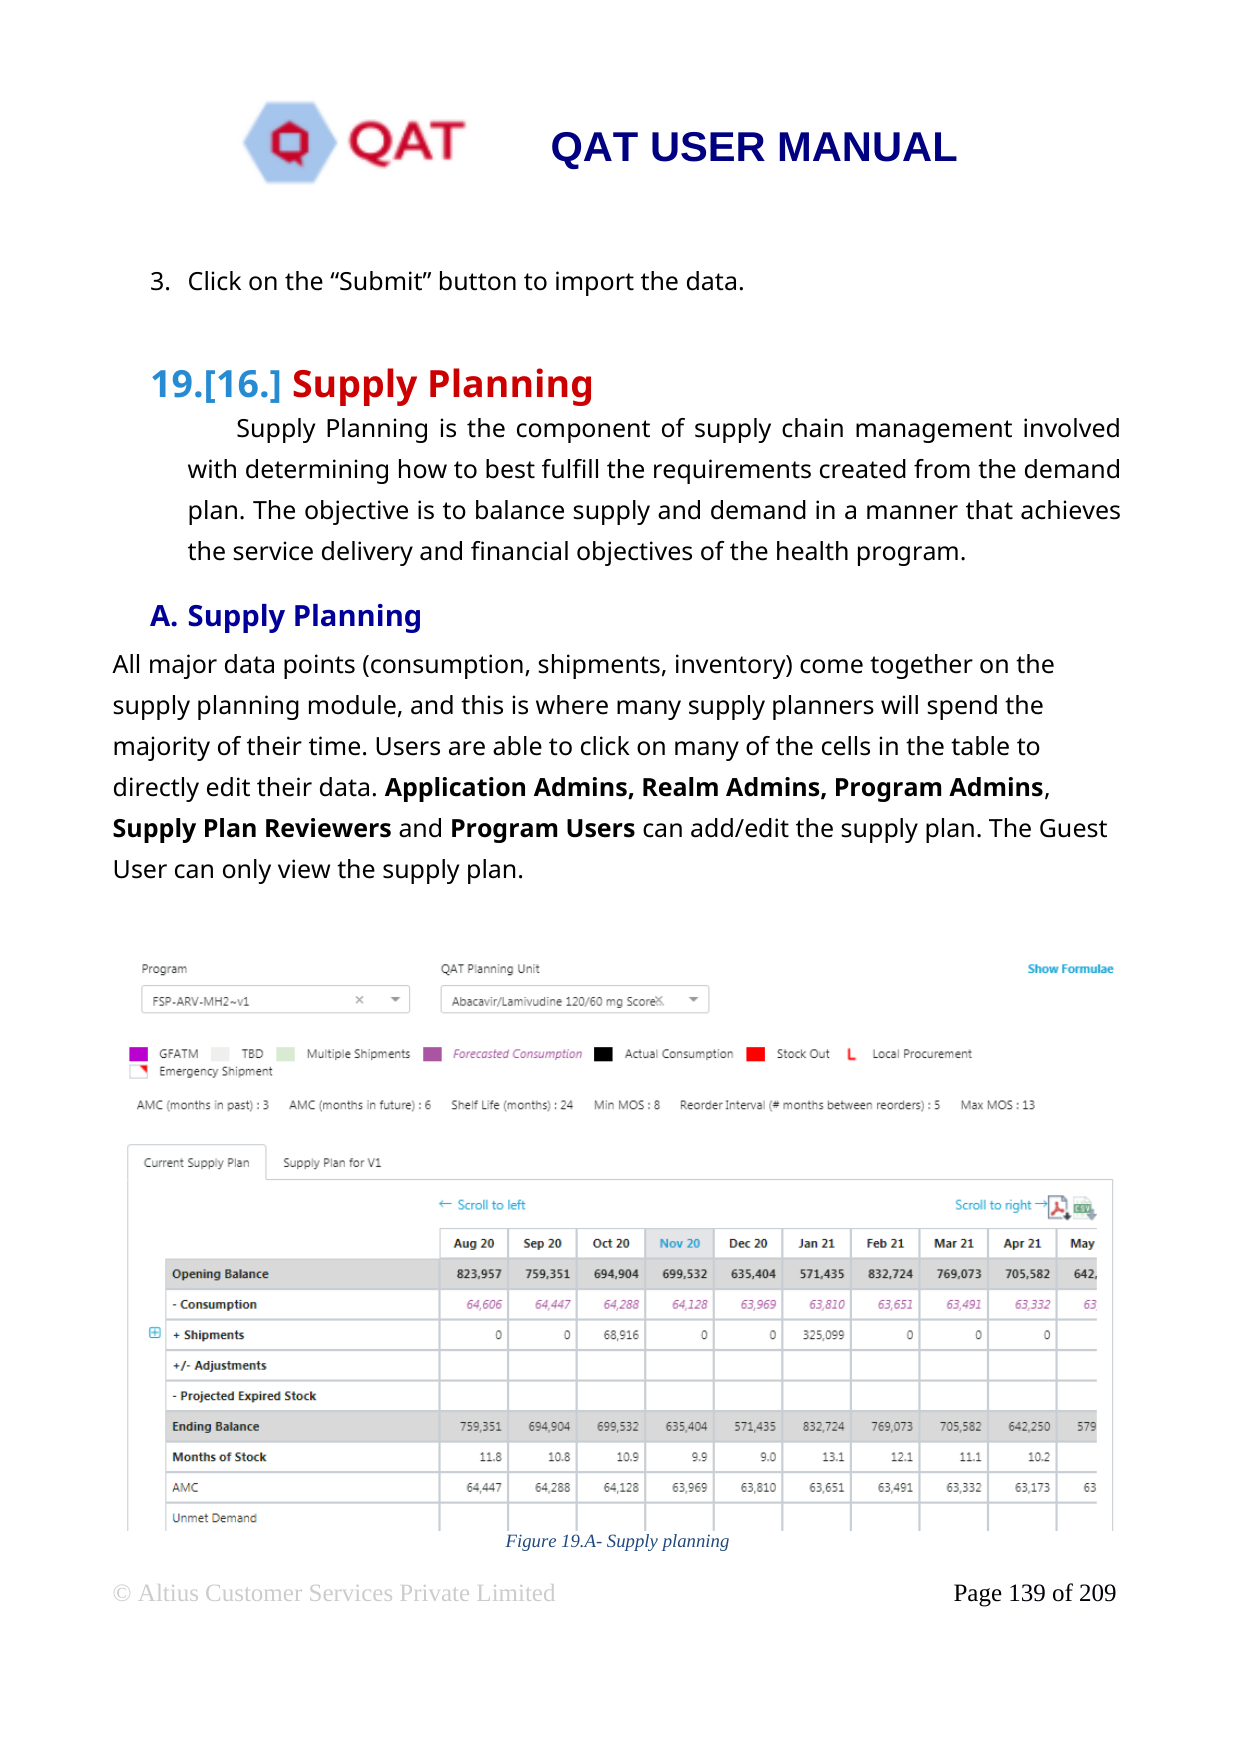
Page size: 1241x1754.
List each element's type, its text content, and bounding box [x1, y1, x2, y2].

text Figure 19.A- Supply planning [112, 1531, 1122, 1552]
subtitle Supply Planning [150, 595, 1122, 635]
picture [229, 98, 484, 189]
text All major data points (consumption, shipments, inventory) come together on the supply planning module, and this is where many supply planners will spend the majority of their time. Users are able to click on many of the cells in the table to directly edit their data. Application Admins, Realm Admins, Program Admins, Supply Plan Reviewers and Program Users can add/edit the supply plan. The Guest User can only view the supply plan. [112, 647, 1122, 885]
subtitle Supply Planning [150, 357, 1122, 408]
picture [112, 960, 1123, 1531]
text Supply Planning is the component of supply chain management involved with determining how to best fulfill the requirements created from the demand plan. The objective is to balance supply and demand in a manner that achieves the service delivery and financial objectives of the health program. [187, 411, 1122, 567]
list Click on the “Submit” button to import the data. [150, 264, 1122, 298]
